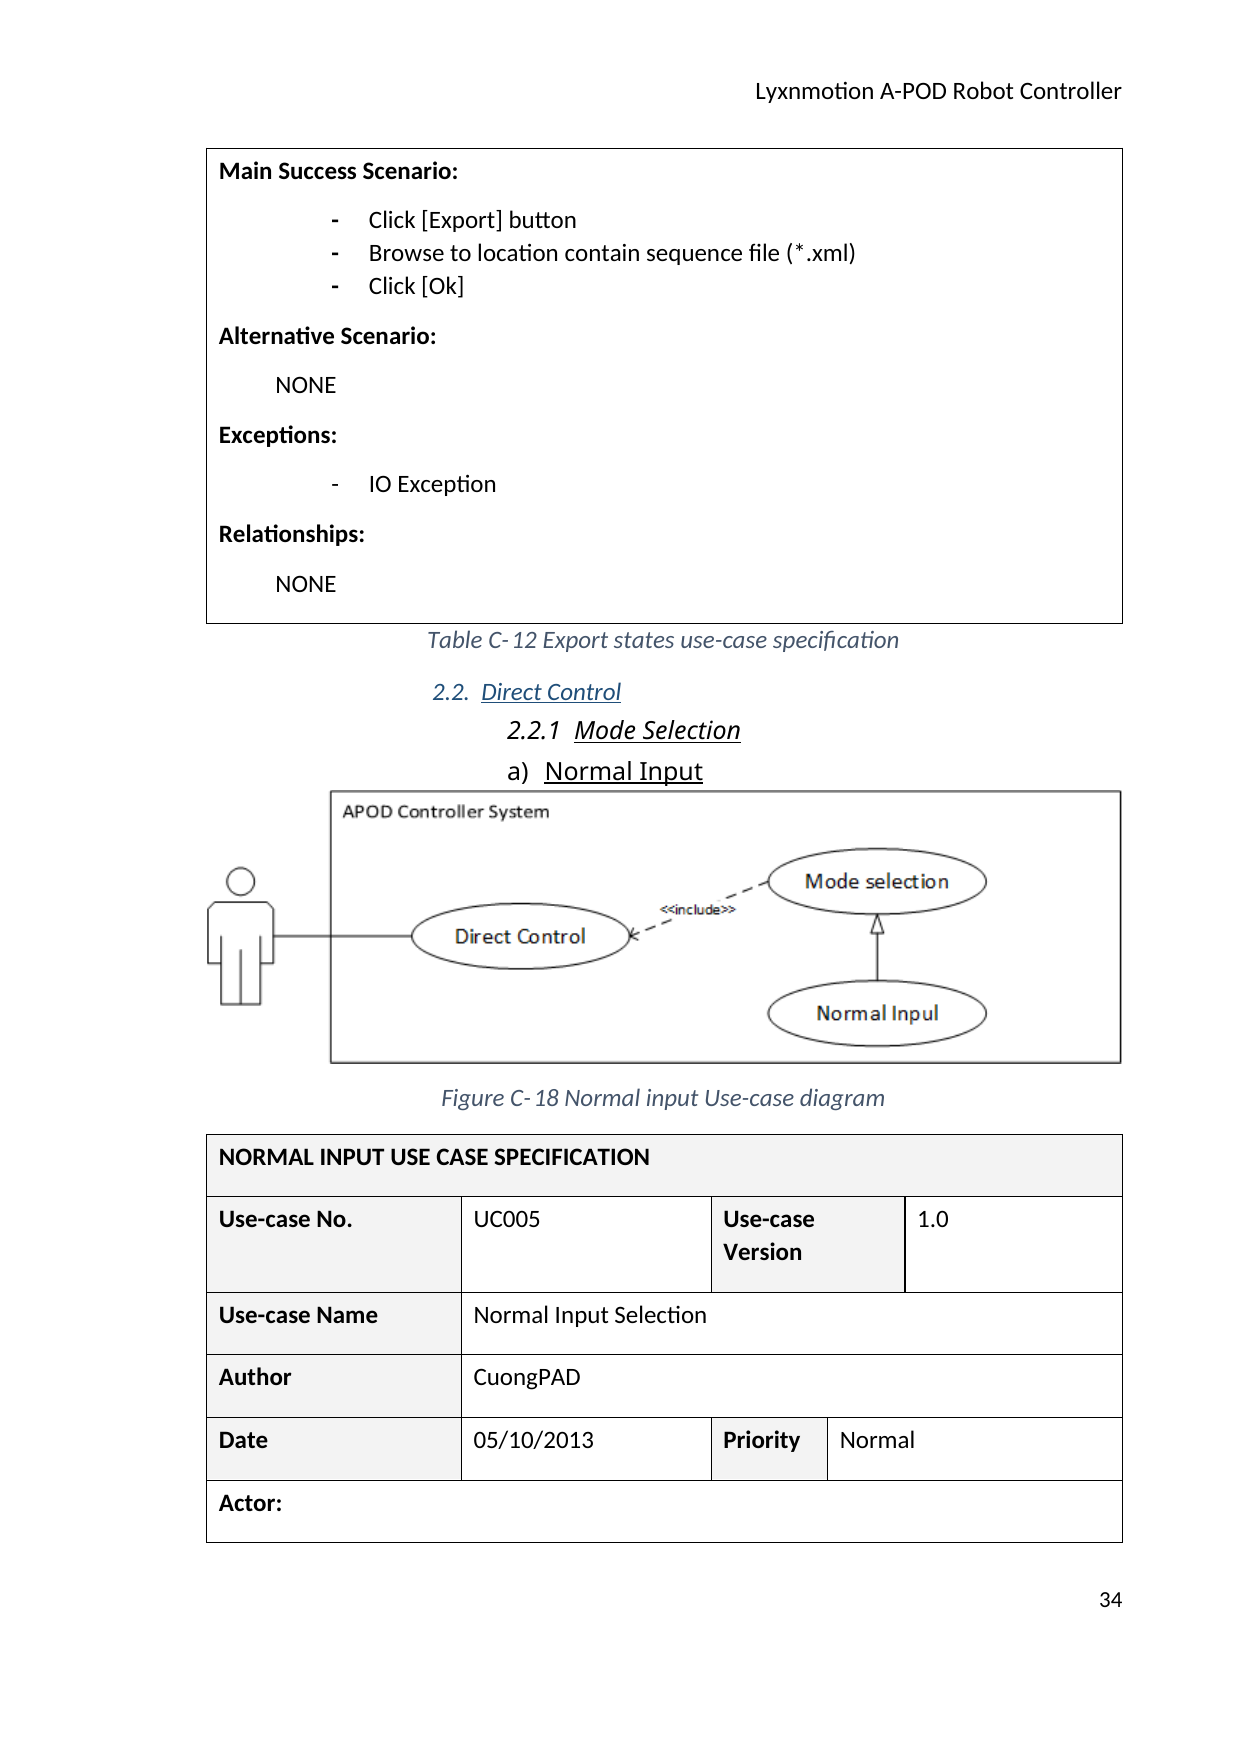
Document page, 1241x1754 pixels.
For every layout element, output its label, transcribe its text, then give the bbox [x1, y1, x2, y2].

table_cell Author [207, 1355, 461, 1417]
table_cell Date [207, 1418, 461, 1479]
table_cell Normal Input Selection [462, 1293, 1122, 1354]
table_cell UC005 [462, 1197, 711, 1292]
table_cell 05/10/2013 [462, 1418, 711, 1479]
table_cell CuongPAD [462, 1355, 1122, 1417]
subtitle Normal Input [507, 754, 1122, 788]
table_cell Use-case Name [207, 1293, 461, 1354]
table_cell Use-case Version [712, 1197, 904, 1292]
text Table C-4 Export states use-case specification [207, 624, 1122, 655]
table_header NORMAL INPUT USE CASE SPECIFICATION [207, 1135, 1122, 1196]
table_cell Priority [712, 1418, 827, 1479]
picture [206, 790, 1123, 1064]
table_cell Use-case No. [207, 1197, 461, 1292]
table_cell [207, 1481, 1122, 1542]
subtitle Mode Selection [507, 713, 1122, 747]
table_cell Normal [828, 1418, 1122, 1479]
subtitle Direct Control [432, 676, 1122, 706]
text Figure C-6 Normal input Use-case diagram [207, 1082, 1122, 1113]
table_cell 1.0 [906, 1197, 1122, 1292]
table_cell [207, 149, 1122, 623]
